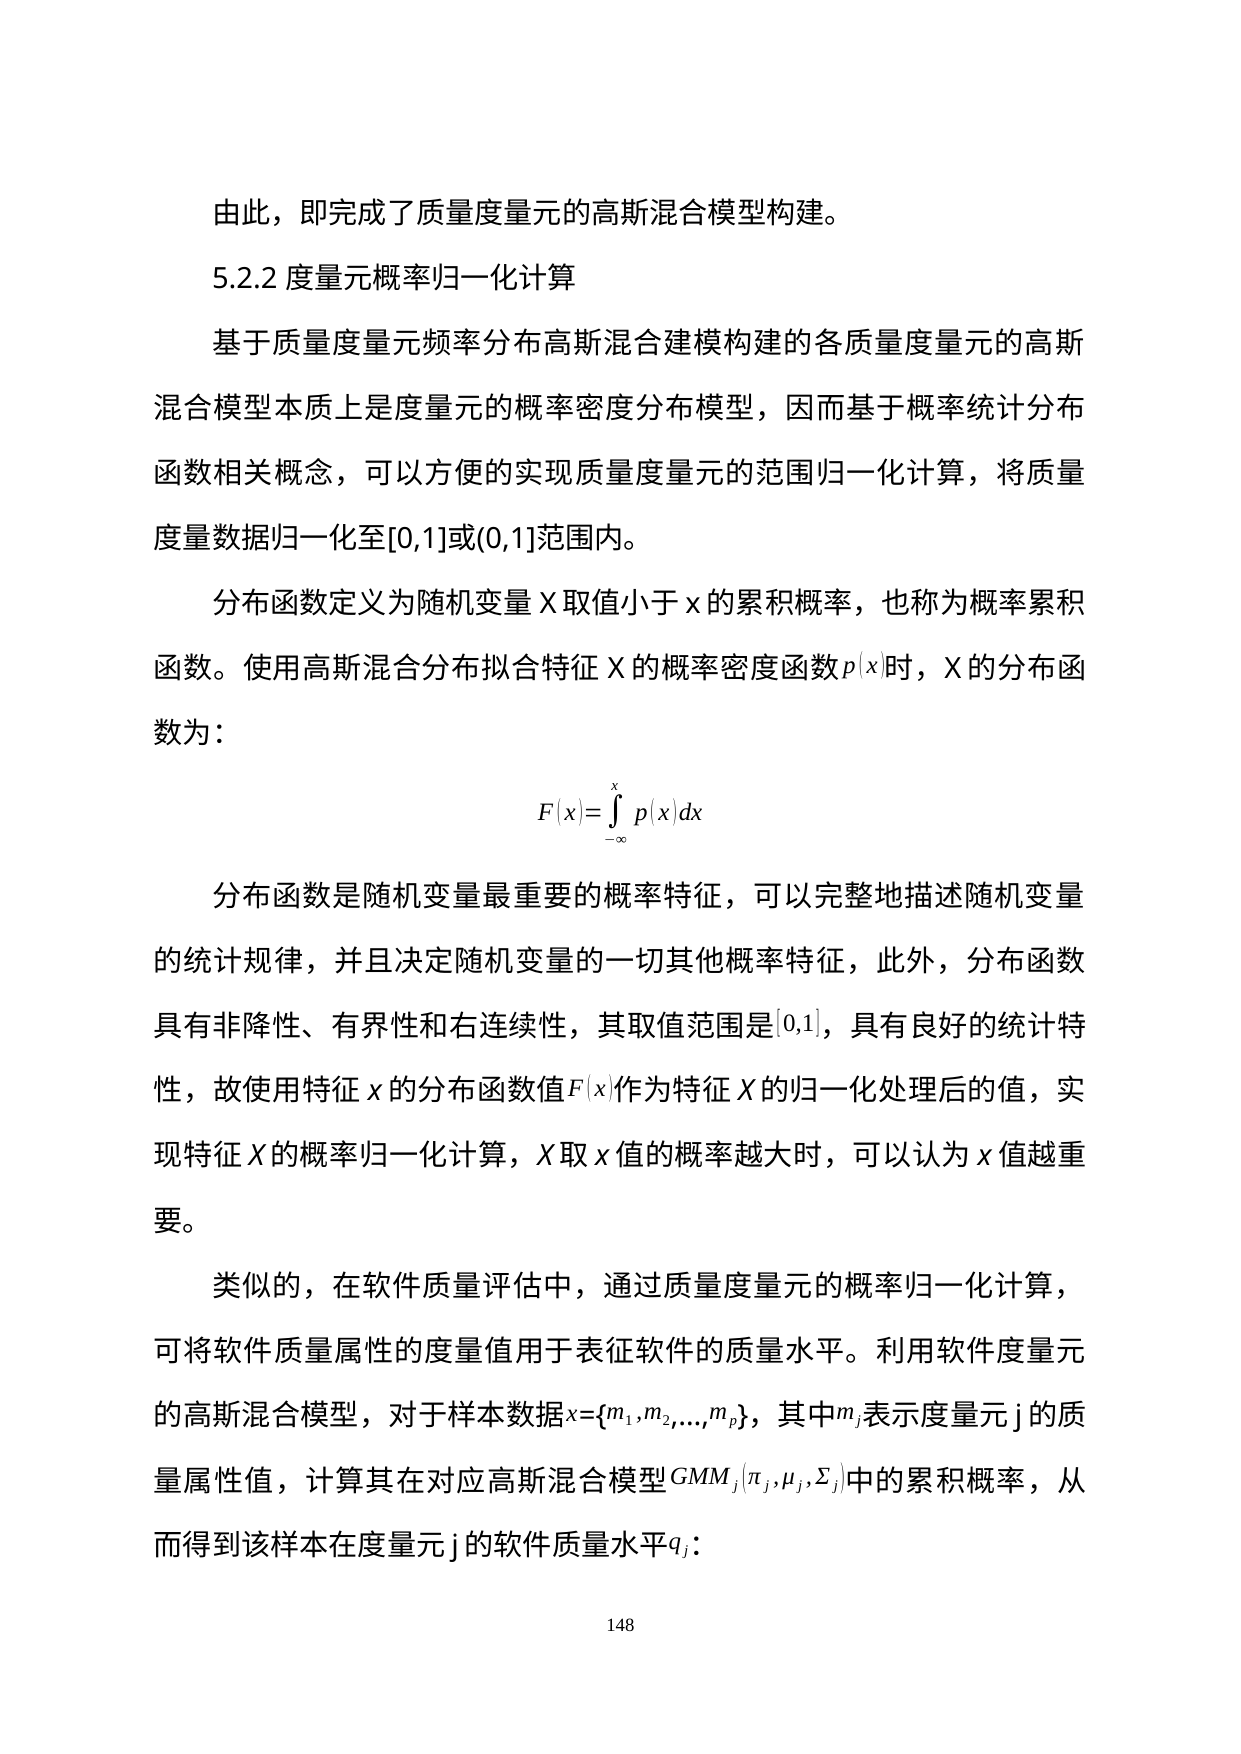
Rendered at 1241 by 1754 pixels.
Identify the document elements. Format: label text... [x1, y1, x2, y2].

text 由此，即完成了质量度量元的高斯混合模型构建。 [153, 178, 1087, 243]
text 基于质量度量元频率分布高斯混合建模构建的各质量度量元的高斯混合模型本质上是度量元的概率密度分布模型，因而基于概率统计分布函数相关概念，可以方便的实现质量度量元的范围归一化计算，将质量度量数据归一化至[0,1]或(0,1]范围内。 [153, 308, 1087, 568]
text 5.2.2 度量元概率归一化计算 [153, 243, 1087, 308]
text 类似的，在软件质量评估中，通过质量度量元的概率归一化计算，可将软件质量属性的度量值用于表征软件的质量水平。利用软件度量元的高斯混合模型，对于样本数据={,…,}，其中表示度量元j的质量属性值，计算其在对应高斯混合模型中的累积概率，从而得到该样本在度量元j的软件质量水平： [153, 1251, 1087, 1576]
text 分布函数是随机变量最重要的概率特征，可以完整地描述随机变量的统计规律，并且决定随机变量的一切其他概率特征，此外，分布函数具有非降性、有界性和右连续性，其取值范围是，具有良好的统计特性，故使用特征x的分布函数值作为特征X的归一化处理后的值，实现特征X的概率归一化计算，X取x值的概率越大时，可以认为x值越重要。 [153, 861, 1087, 1251]
text 分布函数定义为随机变量X取值小于x的累积概率，也称为概率累积函数。使用高斯混合分布拟合特征X的概率密度函数时，X的分布函数为： [153, 568, 1087, 763]
